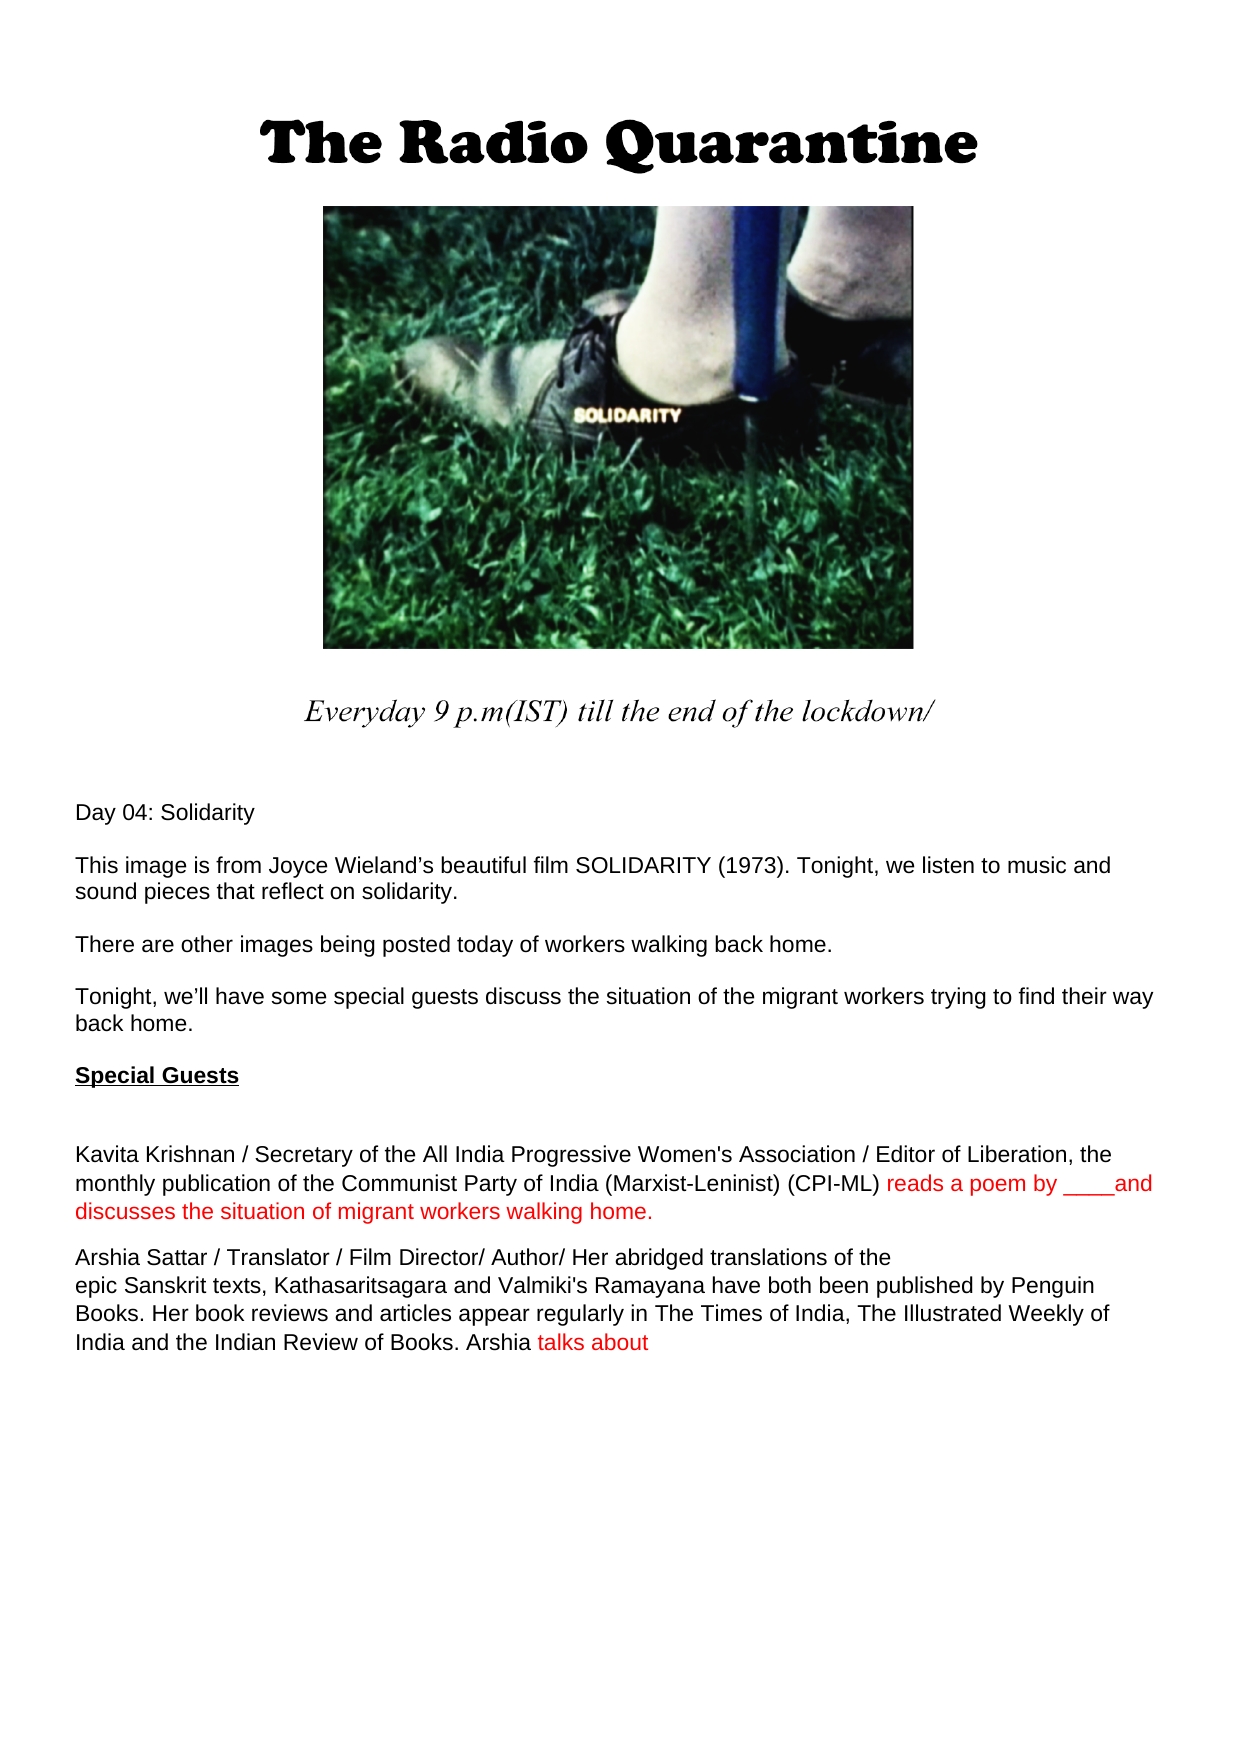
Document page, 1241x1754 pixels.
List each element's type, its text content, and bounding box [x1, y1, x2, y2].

text Special Guests [75, 1062, 1165, 1089]
text Day 04: Solidarity [75, 799, 1165, 825]
text Tonight, we’ll have some special guests discuss the situation of the migrant workers trying to find their way back home. [75, 983, 1165, 1036]
text There are other images being posted today of workers walking back home. [75, 931, 1165, 957]
text This image is from Joyce Wieland’s beautiful film SOLIDARITY (1973). Tonight, we listen to music and sound pieces that reflect on solidarity. [75, 852, 1165, 904]
picture [245, 75, 995, 780]
text Arshia Sattar / Translator / Film Director/ Author/ Her abridged translations of the epic Sanskrit texts, Kathasaritsagara and Valmiki's Ramayana have both been published by Penguin Books. Her book reviews and articles appear regularly in The Times of India, The Illustrated Weekly of India and the Indian Review of Books. Arshia talks about [75, 1243, 1165, 1355]
text Kavita Krishnan / Secretary of the All India Progressive Women's Association / Editor of Liberation, the monthly publication of the Communist Party of India (Marxist-Leninist) (CPI-ML) reads a poem by ____and discusses the situation of migrant workers walking home. [75, 1141, 1165, 1225]
